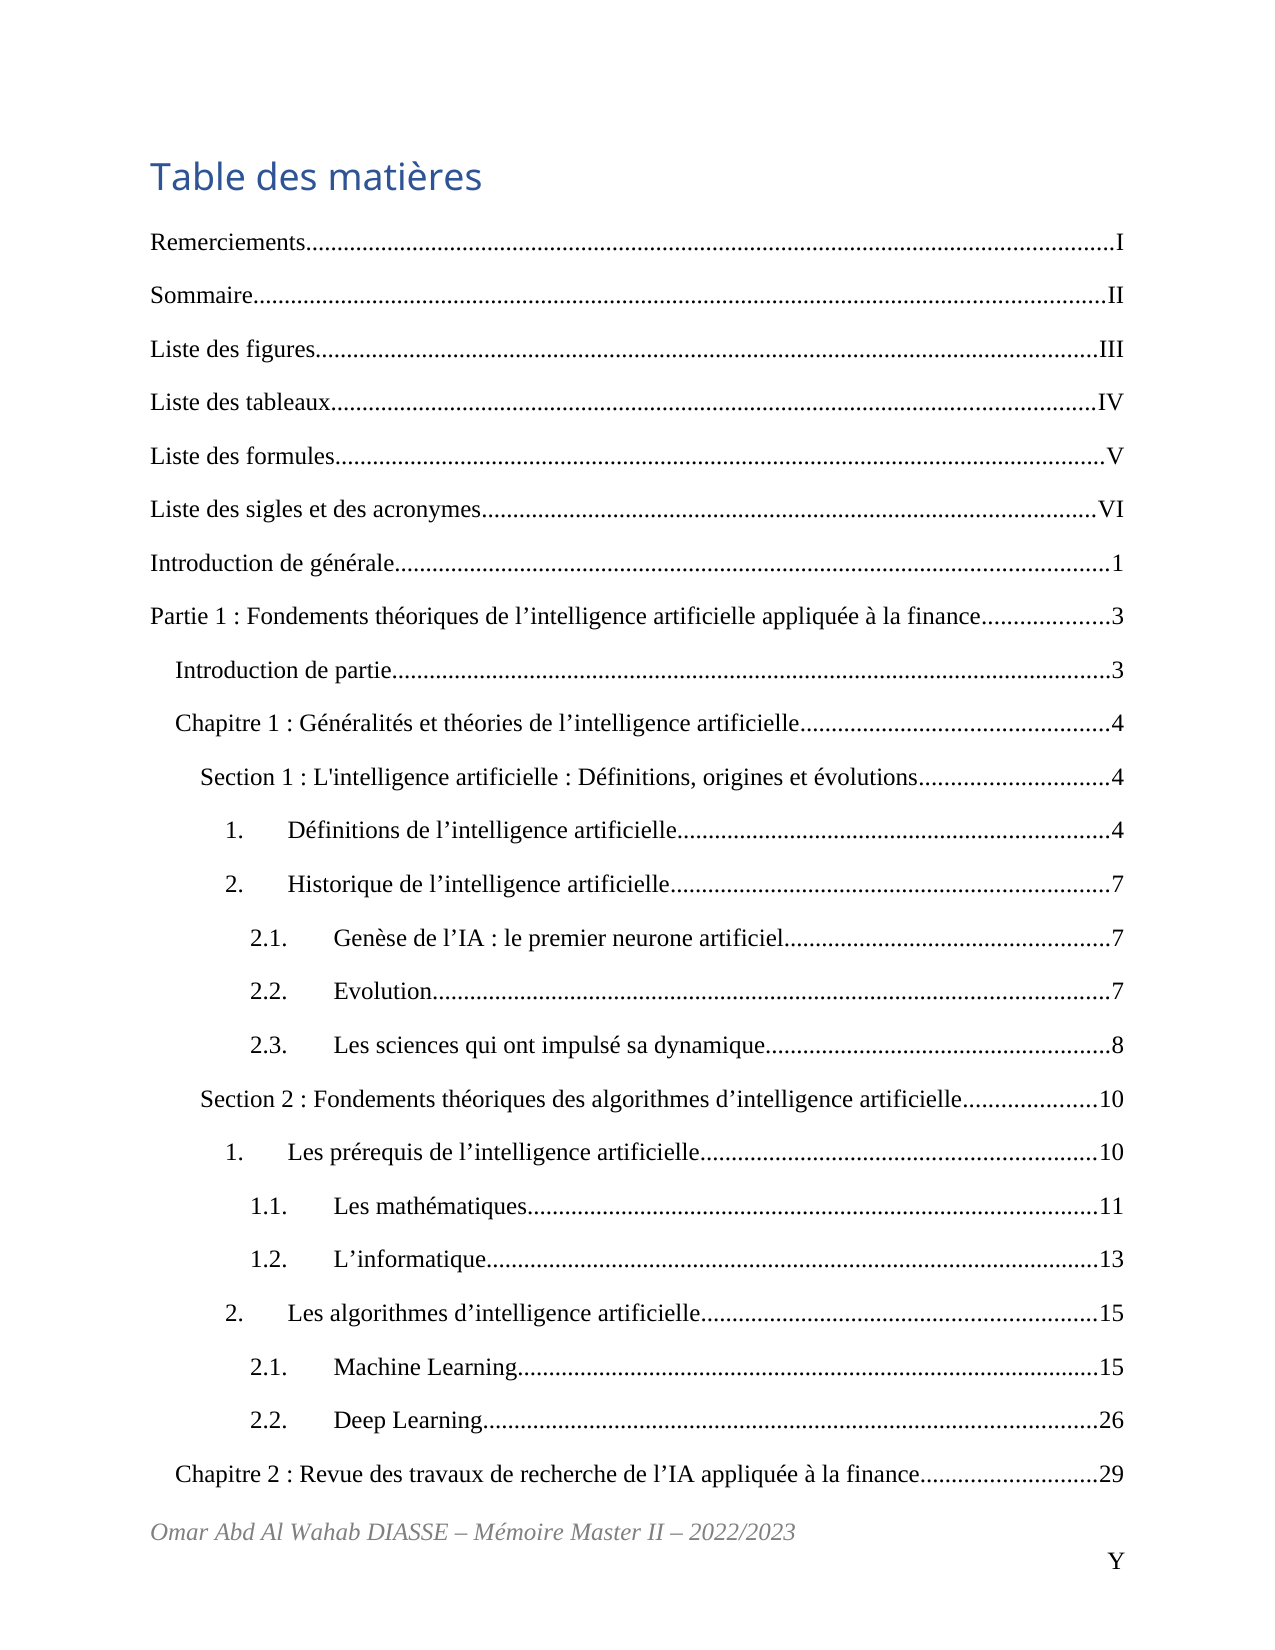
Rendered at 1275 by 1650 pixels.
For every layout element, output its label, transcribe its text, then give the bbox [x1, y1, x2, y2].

text 1. Les prérequis de l’intelligence artificielle 10 [225, 1137, 1125, 1166]
text 1. Définitions de l’intelligence artificielle 4 [225, 816, 1125, 844]
text Liste des figures III [150, 334, 1125, 362]
text 1.2. L’informatique 13 [250, 1244, 1125, 1273]
subtitle Table des matières [150, 150, 1125, 201]
text Liste des sigles et des acronymes VI [150, 494, 1125, 523]
text Section 2 : Fondements théoriques des algorithmes d’intelligence artificielle 10 [200, 1084, 1125, 1112]
text 2. Historique de l’intelligence artificielle 7 [225, 869, 1125, 898]
text 1.1. Les mathématiques 11 [250, 1191, 1125, 1220]
text Section 1 : L'intelligence artificielle : Définitions, origines et évolutions 4 [200, 762, 1125, 791]
text 2.1. Genèse de l’IA : le premier neurone artificiel 7 [250, 923, 1125, 952]
text Partie 1 : Fondements théoriques de l’intelligence artificielle appliquée à la finance 3 [150, 601, 1125, 630]
text Remerciements I [150, 227, 1125, 255]
text Introduction de partie 3 [175, 655, 1125, 684]
text Sommaire II [150, 280, 1125, 309]
text Chapitre 2 : Revue des travaux de recherche de l’IA appliquée à la finance 29 [175, 1459, 1125, 1488]
text Liste des tableaux IV [150, 387, 1125, 416]
text 2.1. Machine Learning 15 [250, 1352, 1125, 1381]
text 2. Les algorithmes d’intelligence artificielle 15 [225, 1298, 1125, 1327]
text 2.2. Evolution 7 [250, 976, 1125, 1005]
text 2.3. Les sciences qui ont impulsé sa dynamique 8 [250, 1030, 1125, 1059]
text Introduction de générale 1 [150, 548, 1125, 577]
text Chapitre 1 : Généralités et théories de l’intelligence artificielle 4 [175, 708, 1125, 737]
text Liste des formules V [150, 441, 1125, 469]
text 2.2. Deep Learning 26 [250, 1406, 1125, 1434]
